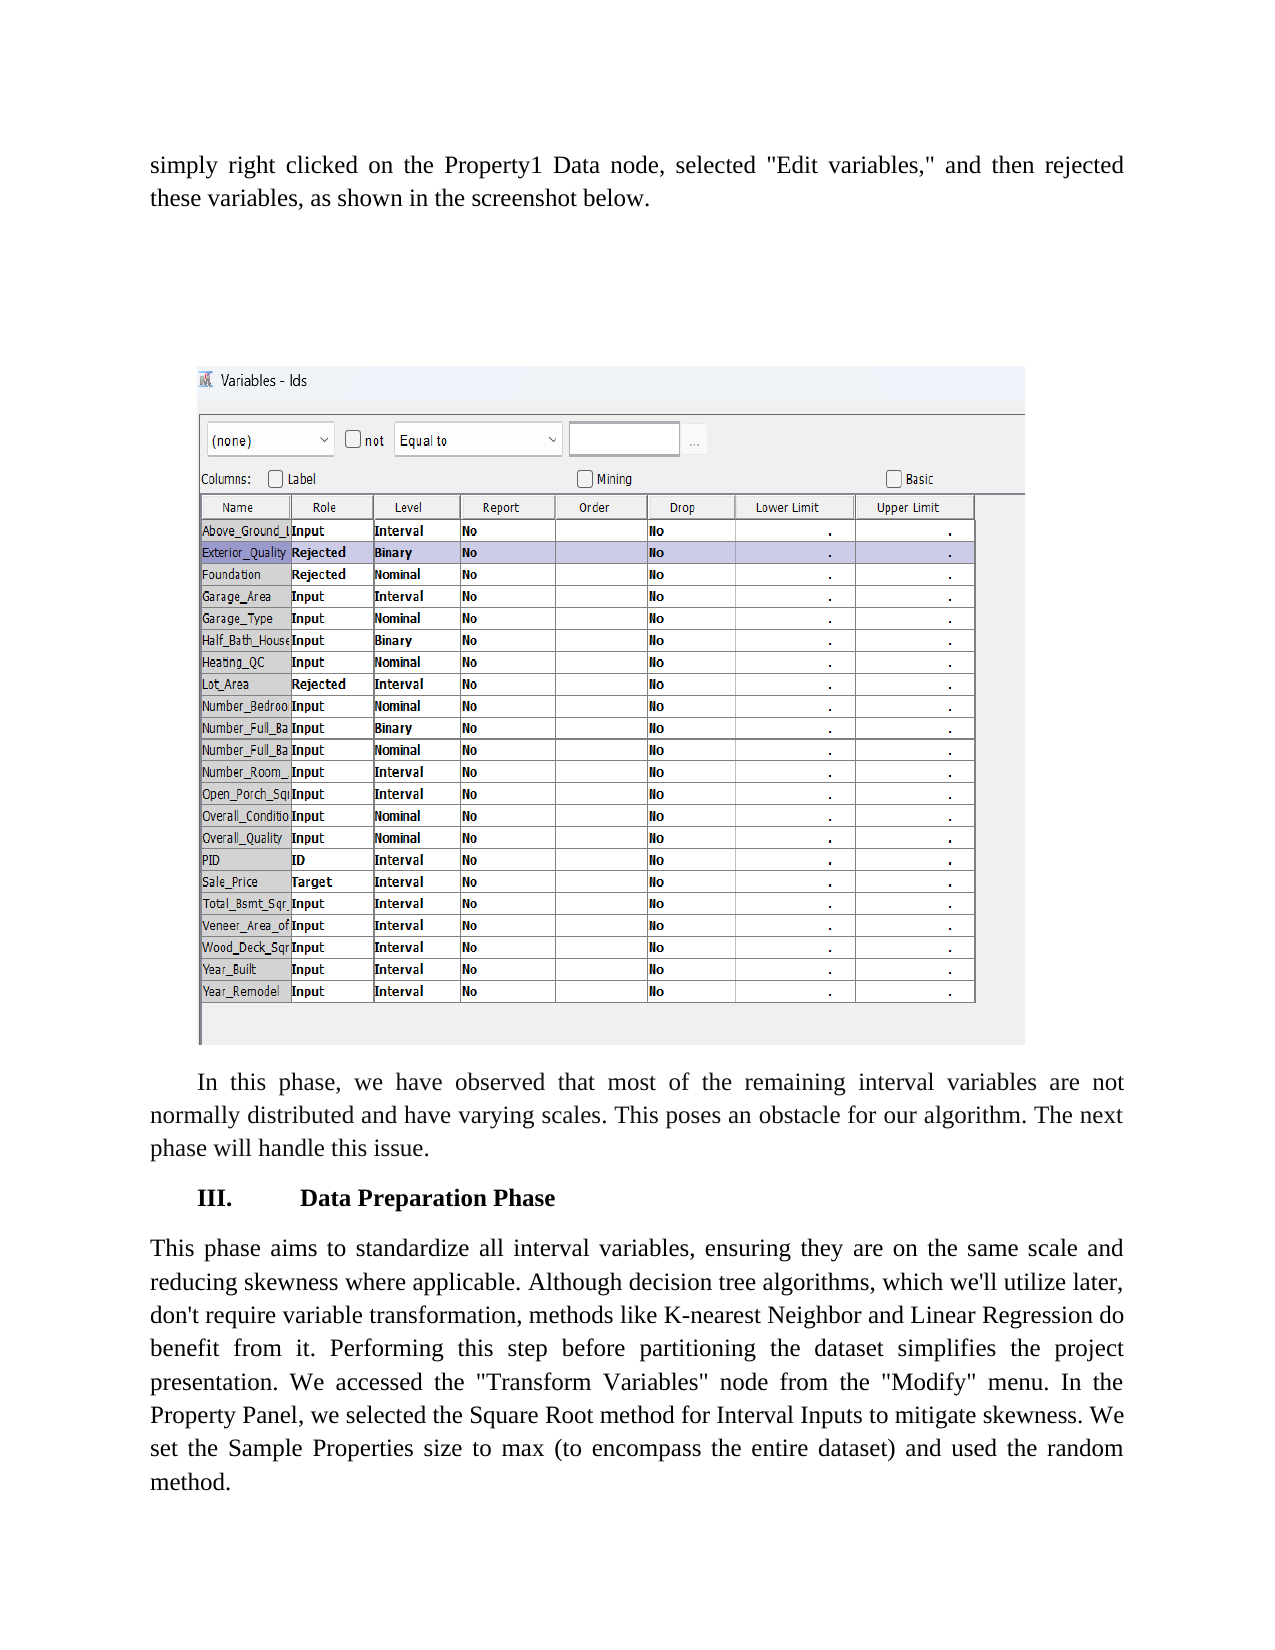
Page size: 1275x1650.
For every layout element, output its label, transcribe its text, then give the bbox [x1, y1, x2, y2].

list Data Preparation Phase [197, 1183, 1125, 1212]
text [150, 150, 1125, 212]
text This phase aims to standardize all interval variables, ensuring they are on the same scale and reducing skewness where applicable. Although decision tree algorithms, which we'll utilize later, don't require variable transformation, methods like K-nearest Neighbor and Linear Regression do benefit from it. Performing this step before partitioning the dataset simplifies the project presentation. We accessed the "Transform Variables" node from the "Modify" menu. In the Property Panel, we selected the Square Root method for Interval Inputs to mitigate skewness. We set the Sample Properties size to max (to encompass the entire dataset) and used the random method. [150, 1233, 1125, 1496]
picture [196, 366, 1025, 1045]
text In this phase, we have observed that most of the remaining interval variables are not normally distributed and have varying scales. This poses an obstacle for our algorithm. The next phase will handle this issue. [150, 1067, 1125, 1162]
